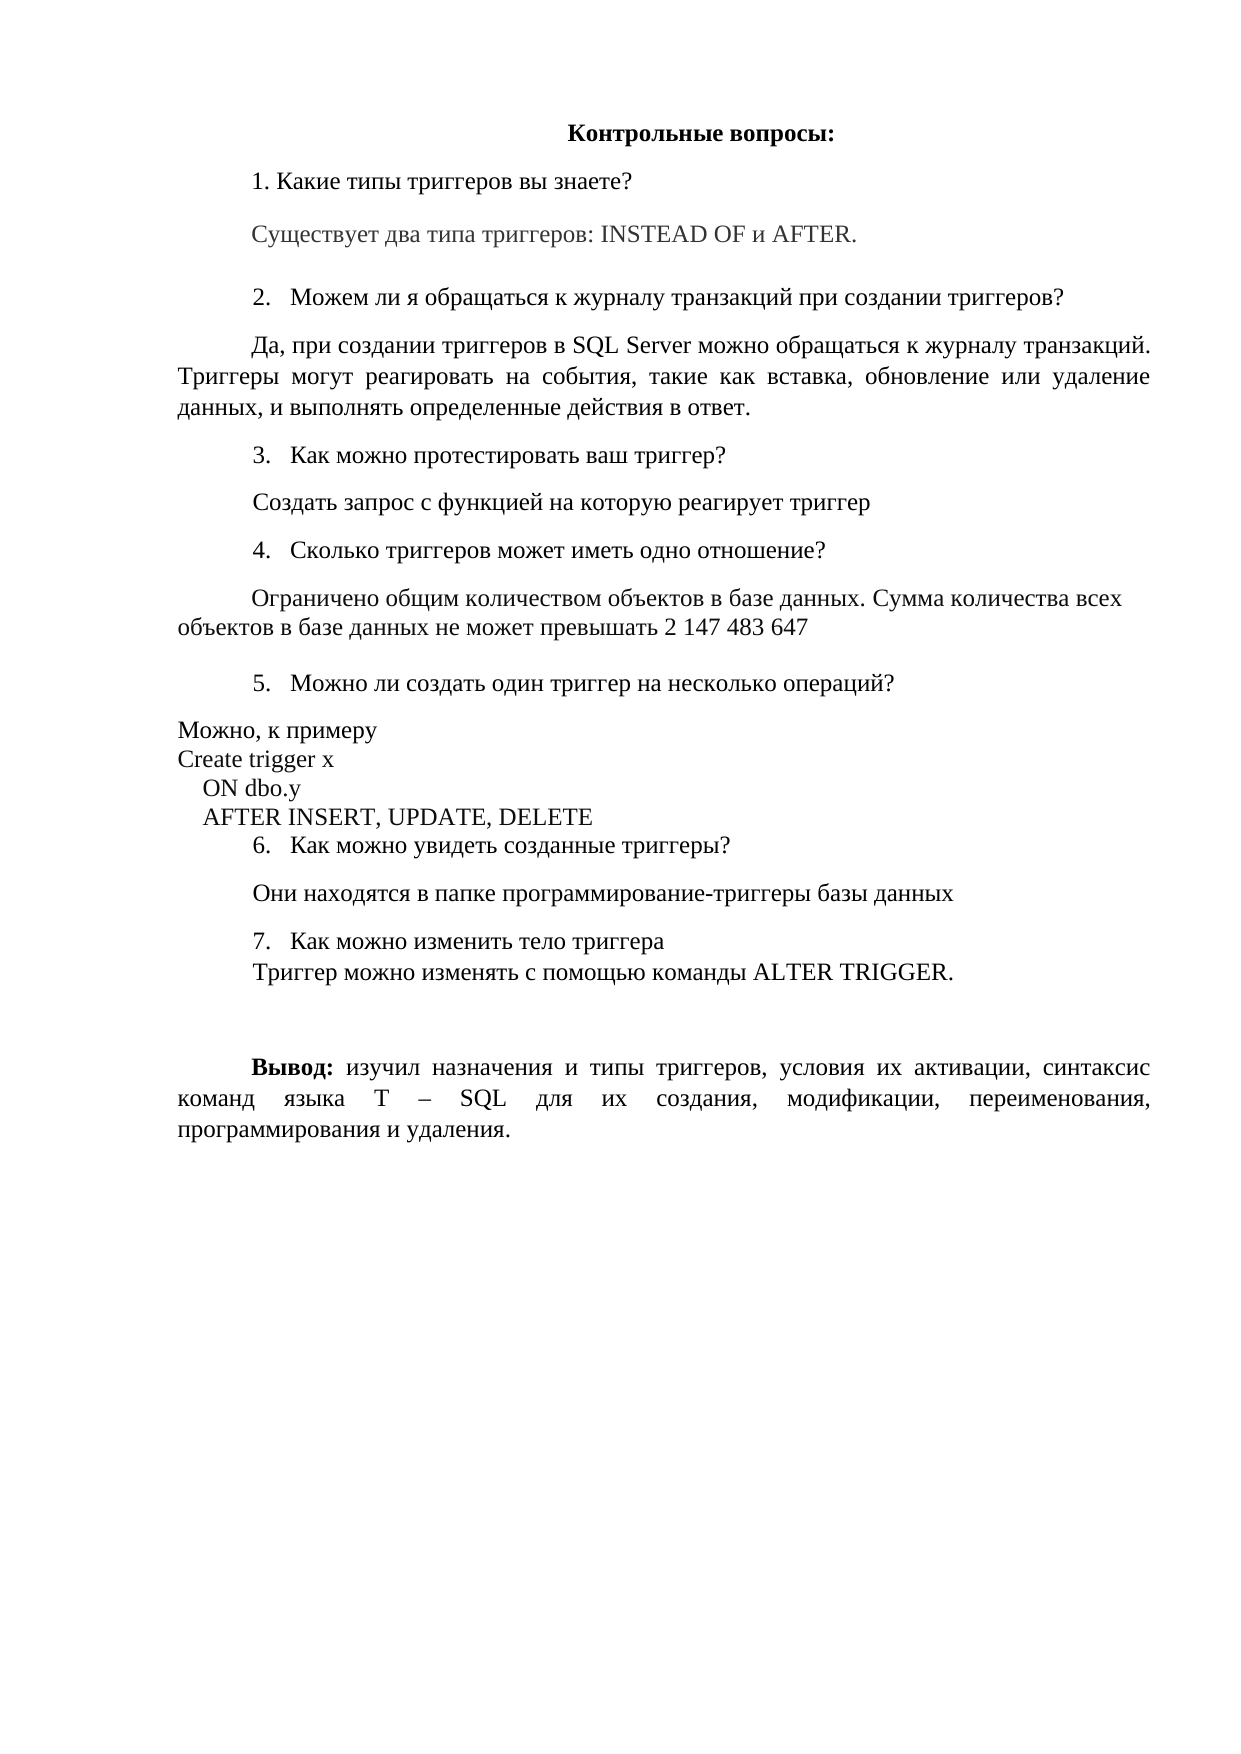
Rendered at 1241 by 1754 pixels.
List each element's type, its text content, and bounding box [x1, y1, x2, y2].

text Контрольные вопросы: [177, 118, 1152, 147]
text Они находятся в папке программирование-триггеры базы данных [252, 878, 1152, 907]
text Create trigger x [177, 744, 1152, 773]
text 1. Какие типы триггеров вы знаете? [177, 166, 1152, 194]
text Вывод: изучил назначения и типы триггеров, условия их активации, синтаксис команд языка T – SQL для их создания, модификации, переименования, программирования и удаления. [177, 1052, 1152, 1143]
text Можно, к примеру [177, 716, 1152, 744]
text Создать запрос с функцией на которую реагирует триггер [252, 487, 1152, 516]
list Сколько триггеров может иметь одно отношение? [252, 535, 1152, 564]
list Можно ли создать один триггер на несколько операций? [252, 668, 1152, 697]
list Триггер можно изменять с помощью команды ALTER TRIGGER. [252, 957, 1152, 986]
list Как можно изменить тело триггера [252, 926, 1152, 955]
text Ограничено общим количеством объектов в базе данных. Сумма количества всех объектов в базе данных не может превышать 2 147 483 647 [177, 583, 1152, 640]
list Можем ли я обращаться к журналу транзакций при создании триггеров? [252, 282, 1152, 311]
text Да, при создании триггеров в SQL Server можно обращаться к журналу транзакций. Триггеры могут реагировать на события, такие как вставка, обновление или удаление данных, и выполнять определенные действия в ответ. [177, 330, 1152, 421]
list Как можно увидеть созданные триггеры? [252, 831, 1152, 859]
text Существует два типа триггеров: INSTEAD OF и AFTER. [177, 213, 1152, 248]
list Как можно протестировать ваш триггер? [252, 440, 1152, 468]
text AFTER INSERT, UPDATE, DELETE [177, 802, 1152, 831]
text ON dbo.y [177, 773, 1152, 802]
